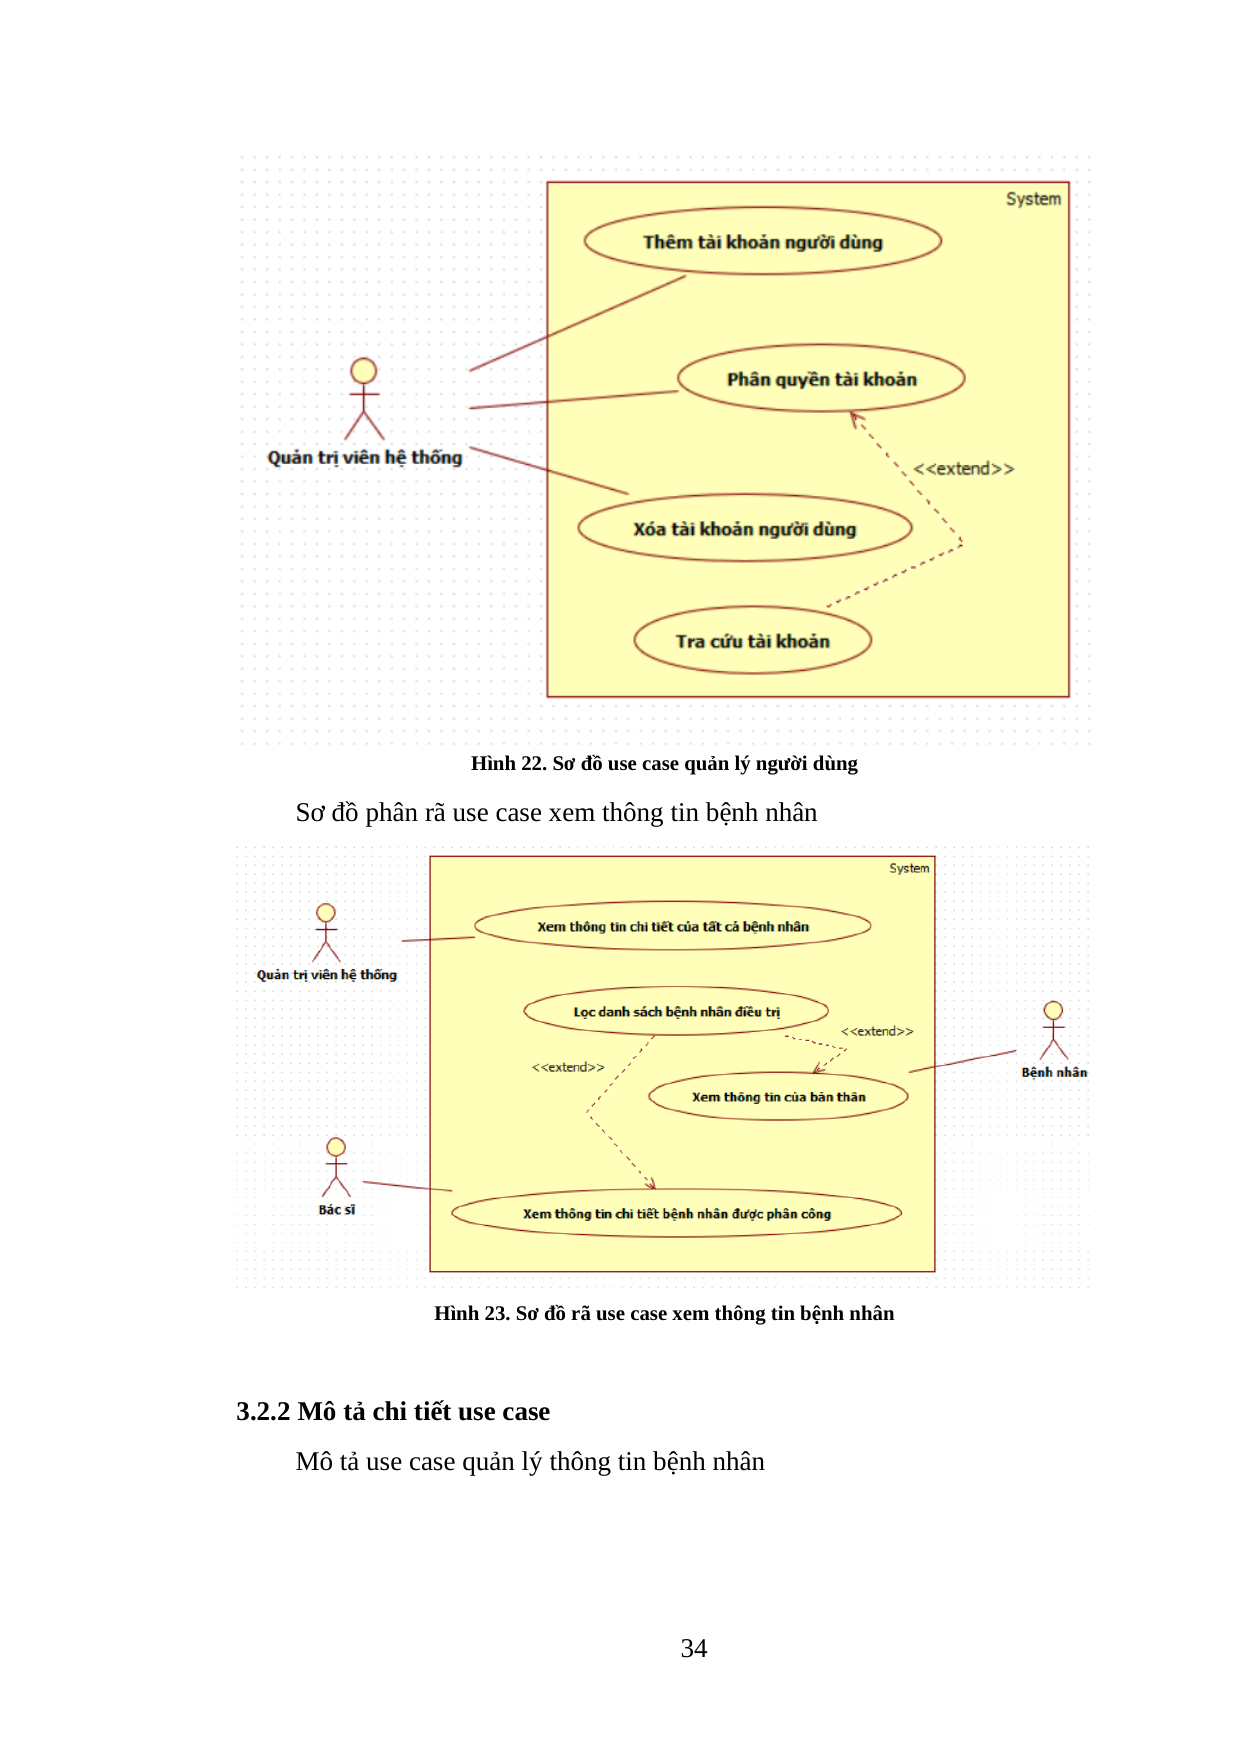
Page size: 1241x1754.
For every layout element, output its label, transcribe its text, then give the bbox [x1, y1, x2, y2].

picture [236, 147, 1093, 746]
text Hình 23. Sơ đồ rã use case xem thông tin bệnh nhân [236, 1301, 1092, 1324]
picture [236, 846, 1093, 1295]
text Sơ đồ phân rã use case xem thông tin bệnh nhân [236, 796, 1092, 827]
text Hình 22. Sơ đồ use case quản lý người dùng [236, 751, 1092, 775]
text Mô tả use case quản lý thông tin bệnh nhân [236, 1445, 1092, 1476]
subtitle Mô tả chi tiết use case [236, 1395, 1092, 1426]
